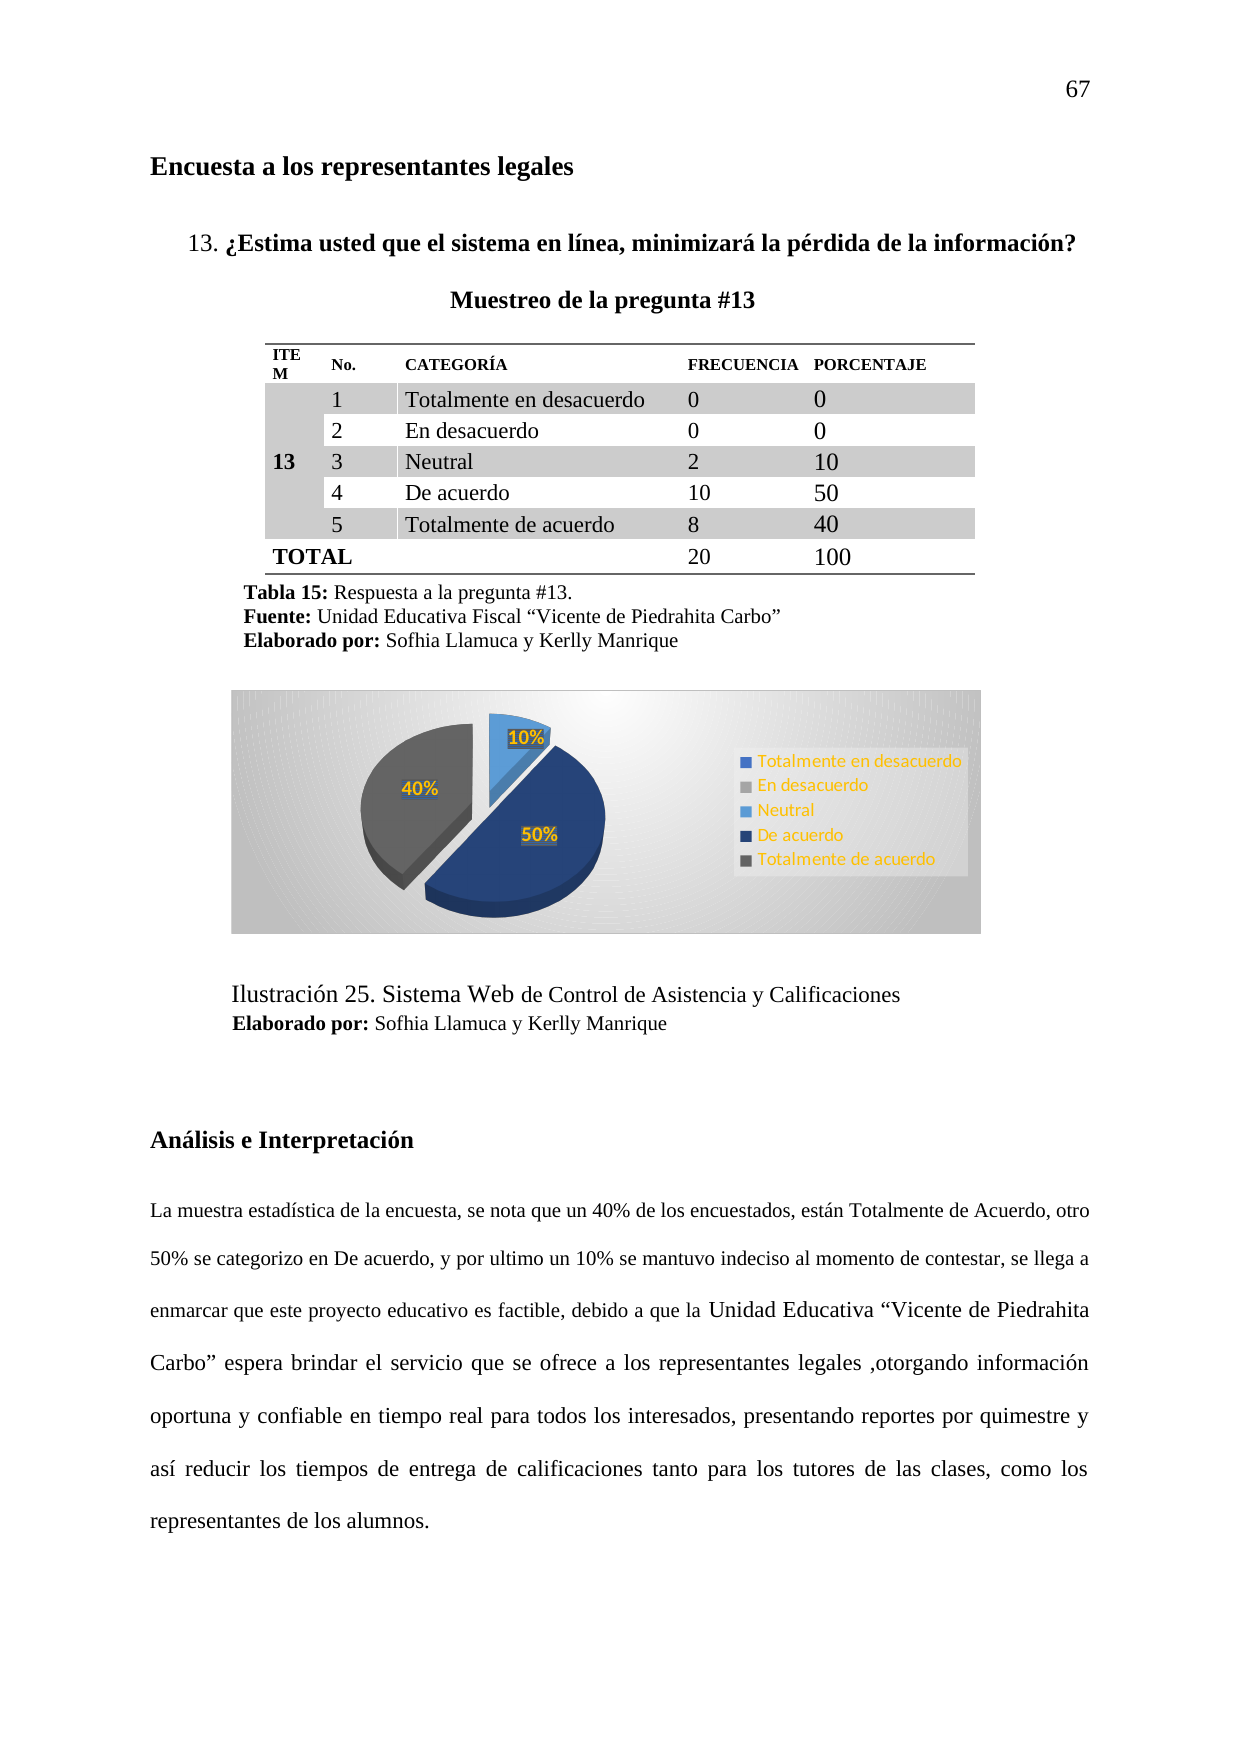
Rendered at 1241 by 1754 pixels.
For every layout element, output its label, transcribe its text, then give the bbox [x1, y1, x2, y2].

table_header FRECUENCIA [680, 345, 806, 383]
table_cell 8 [680, 508, 806, 539]
table_cell 13 [265, 383, 324, 539]
table_cell En desacuerdo [398, 415, 680, 446]
table_cell 10 [680, 477, 806, 508]
table_cell 4 [324, 477, 397, 508]
table_cell 50 [806, 477, 975, 508]
table_cell 20 [680, 540, 806, 572]
text La muestra estadística de la encuesta, se nota que un 40% de los encuestados, están Totalmente de Acuerdo, otro 50% se categorizo en De acuerdo, y por ultimo un 10% se mantuvo indeciso al momento de contestar, se llega a enmarcar que este proyecto educativo es factible, debido a que la Unidad Educativa “Vicente de Piedrahita Carbo” espera brindar el servicio que se ofrece a los representantes legales ,otorgando información oportuna y confiable en tiempo real para todos los interesados, presentando reportes por quimestre y así reducir los tiempos de entrega de calificaciones tanto para los tutores de las clases, como los representantes de los alumnos. [150, 1198, 1090, 1534]
table_cell 40 [806, 508, 975, 539]
table_cell Totalmente en desacuerdo [398, 383, 680, 414]
table_cell 100 [806, 540, 975, 572]
table_cell 1 [324, 383, 397, 414]
table_cell 2 [680, 446, 806, 477]
table_cell 0 [680, 383, 806, 414]
table_header No. [324, 345, 397, 383]
table_cell TOTAL [265, 540, 680, 572]
table_cell 2 [324, 415, 397, 446]
table_cell Neutral [398, 446, 680, 477]
text Análisis e Interpretación [150, 1125, 1090, 1154]
table_cell 0 [806, 415, 975, 446]
text Ilustración 25. Sistema Web de Control de Asistencia y Calificaciones [150, 979, 1090, 1007]
table_cell 0 [806, 383, 975, 414]
list Muestreo de la pregunta #13 [225, 285, 1090, 314]
table_cell Totalmente de acuerdo [398, 508, 680, 539]
table_cell 10 [806, 446, 975, 477]
table_cell 0 [680, 415, 806, 446]
text Encuesta a los representantes legales [150, 150, 1090, 181]
table_header CATEGORÍA [398, 345, 680, 383]
table_cell 3 [324, 446, 397, 477]
table_header ITEM [265, 345, 324, 383]
table_header PORCENTAJE [806, 345, 975, 383]
list ¿Estima usted que el sistema en línea, minimizará la pérdida de la información? [187, 228, 1090, 257]
table_cell 5 [324, 508, 397, 539]
table_cell De acuerdo [398, 477, 680, 508]
